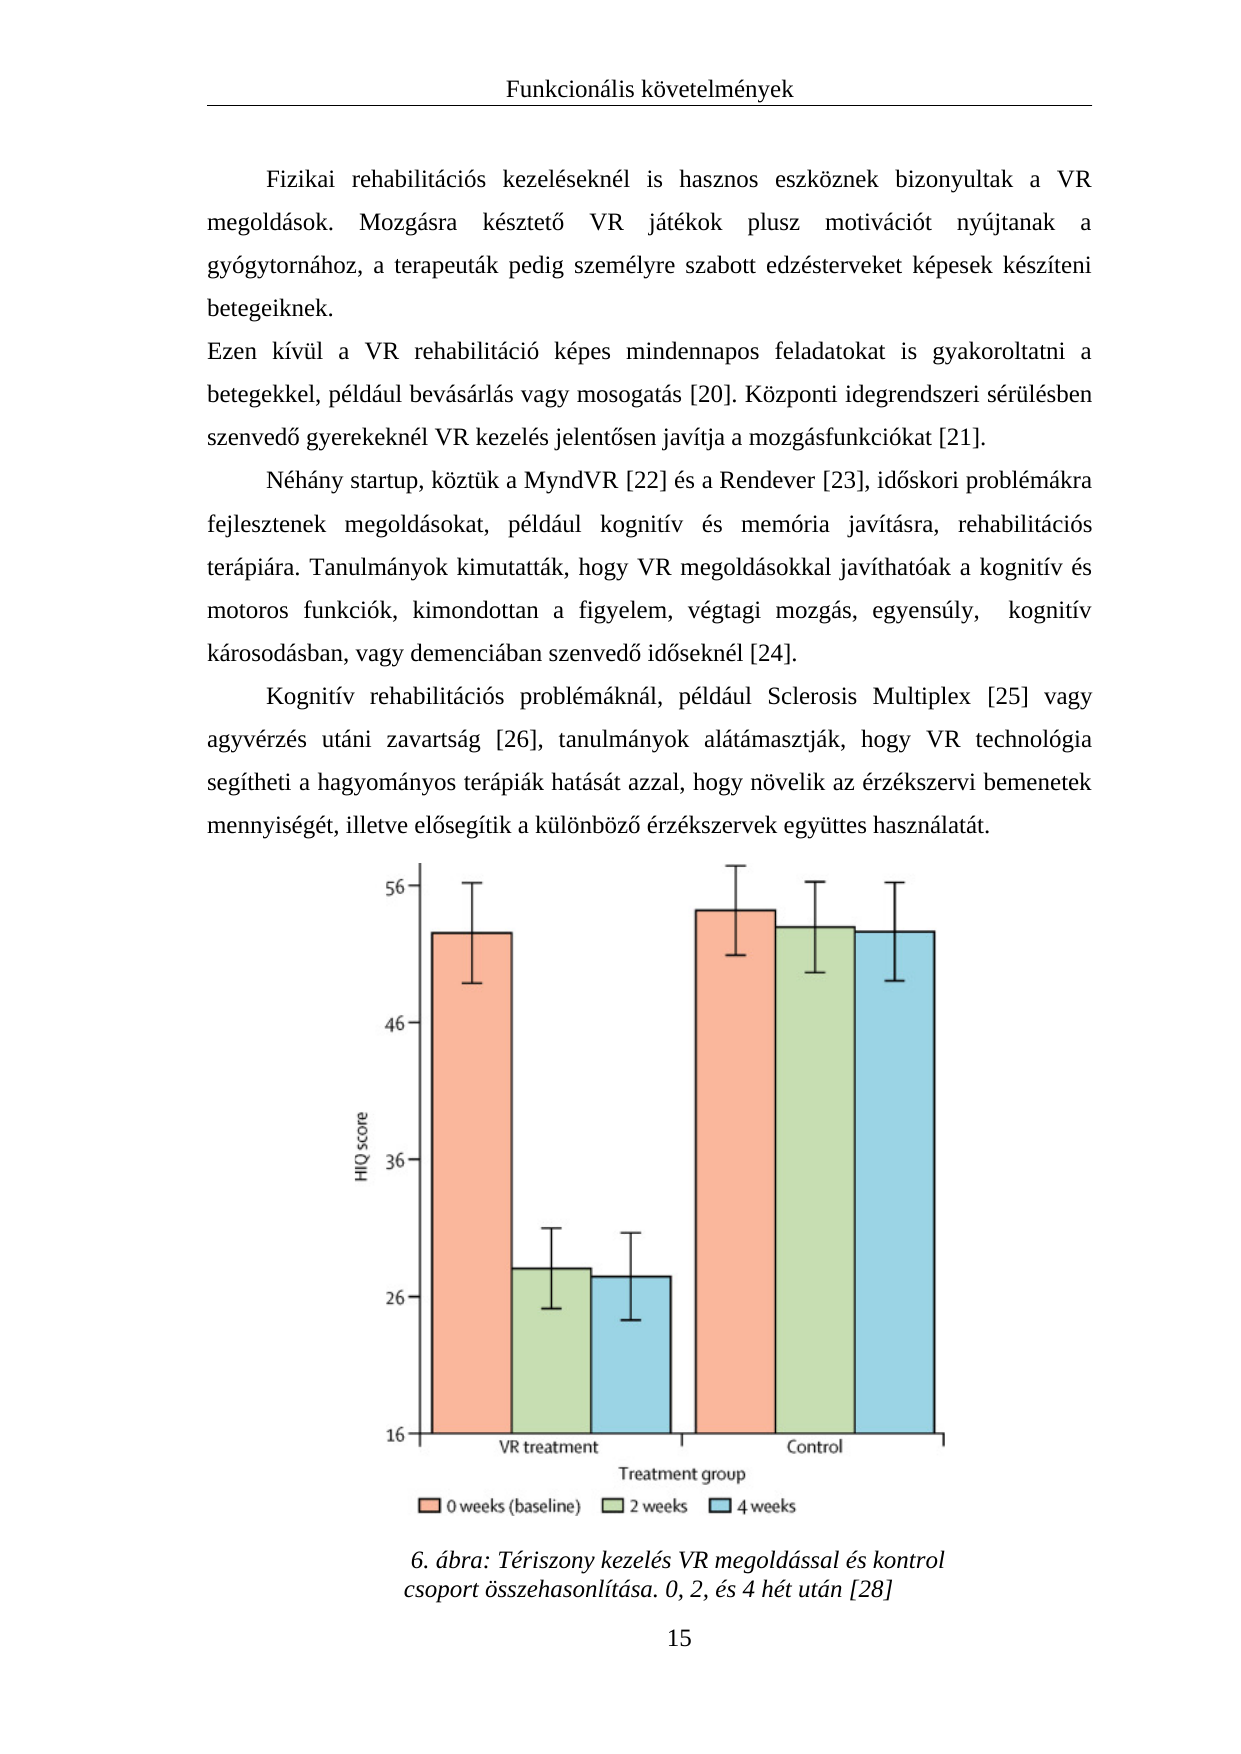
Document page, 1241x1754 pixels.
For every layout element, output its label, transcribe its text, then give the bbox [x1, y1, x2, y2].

text Fizikai rehabilitációs kezeléseknél is hasznos eszköznek bizonyultak a VR megoldások. Mozgásra késztető VR játékok plusz motivációt nyújtanak a gyógytornához, a terapeuták pedig személyre szabott edzésterveket képesek készíteni betegeiknek. Ezen kívül a VR rehabilitáció képes mindennapos feladatokat is gyakoroltatni a betegekkel, például bevásárlás vagy mosogatás. Központi idegrendszeri sérülésben szenvedő gyerekeknél VR kezelés jelentősen javítja a mozgásfunkciókat. [207, 164, 1092, 451]
picture [354, 863, 945, 1516]
text Kognitív rehabilitációs problémáknál, például Sclerosis Multiplex vagy agyvérzés utáni zavartság, tanulmányok alátámasztják, hogy VR technológia segítheti a hagyományos terápiák hatását azzal, hogy növelik az érzékszervi bemenetek mennyiségét, illetve elősegítik a különböző érzékszervek együttes használatát. [207, 681, 1092, 839]
text Néhány startup, köztük a MyndVR és a Rendever , időskori problémákra fejlesztenek megoldásokat, például kognitív és memória javításra, rehabilitációs terápiára. Tanulmányok kimutatták, hogy VR megoldásokkal javíthatóak a kognitív és motoros funkciók, kimondottan a figyelem, végtagi mozgás, egyensúly, kognitív károsodásban, vagy demenciában szenvedő időseknél. [207, 466, 1092, 667]
